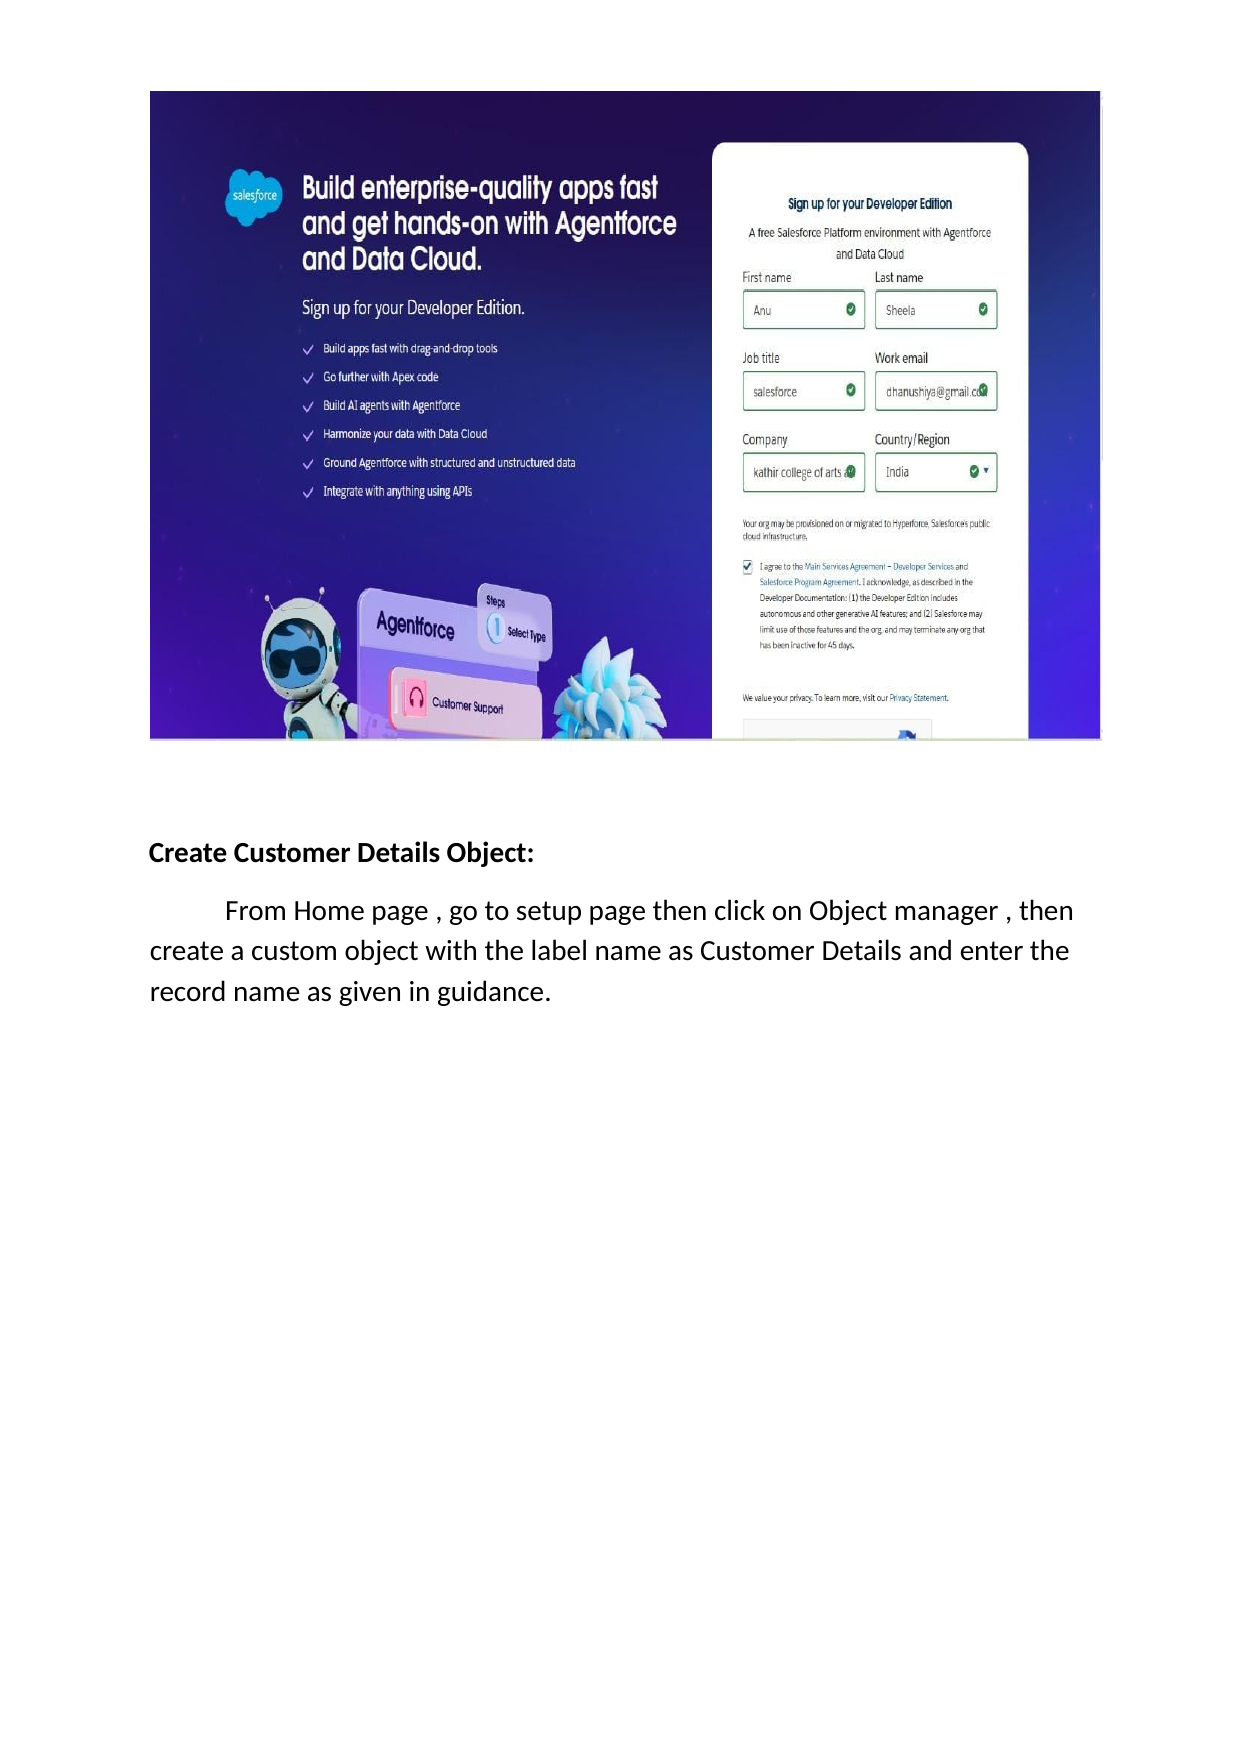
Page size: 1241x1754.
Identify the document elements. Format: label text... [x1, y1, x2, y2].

text From Home page , go to setup page then click on Object manager , then create a custom object with the label name as Customer Details and enter the record name as given in guidance. [148, 892, 1091, 1009]
text Create Customer Details Object: [148, 834, 1103, 869]
picture [150, 91, 1103, 741]
